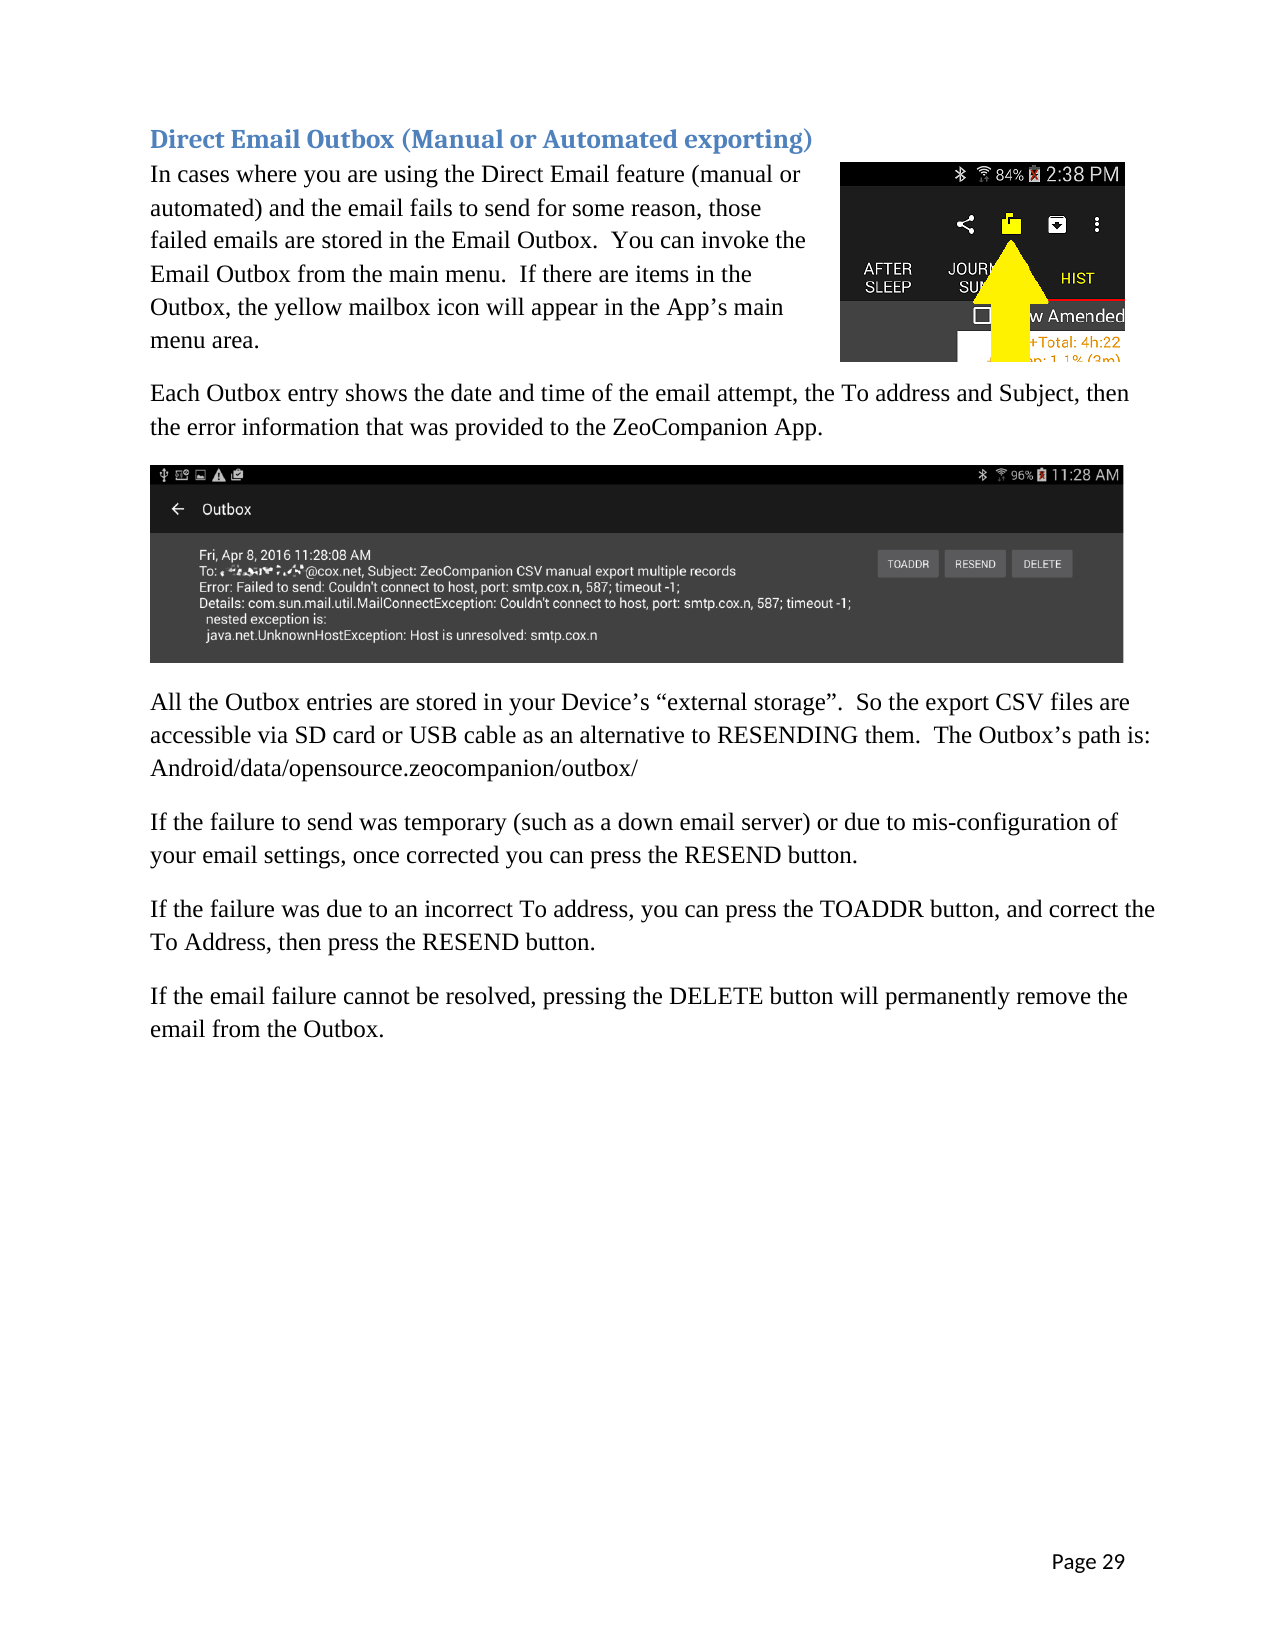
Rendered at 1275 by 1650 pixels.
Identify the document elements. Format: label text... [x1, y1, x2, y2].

text All the Outbox entries are stored in your Device’s “external storage”. So the export CSV files are accessible via SD card or USB cable as an alternative to RESENDING them. The Outbox’s path is: Android/data/opensource.zeocompanion/outbox/ [150, 687, 1162, 782]
subtitle Direct Email Outbox (Manual or Automated exporting) [150, 124, 1162, 155]
text If the email failure cannot be resolved, pressing the DELETE button will permanently remove the email from the Outbox. [150, 981, 1162, 1043]
text Each Outbox entry shows the date and time of the email attempt, the To address and Subject, then the error information that was provided to the ZeoCompanion App. [150, 378, 1162, 440]
picture [150, 465, 1124, 663]
text If the failure to send was temporary (such as a down email server) or due to mis-configuration of your email settings, once corrected you can press the RESEND button. [150, 807, 1162, 869]
picture [840, 162, 1125, 362]
text If the failure was due to an incorrect To address, you can press the TOADDR button, and correct the To Address, then press the RESEND button. [150, 894, 1162, 956]
